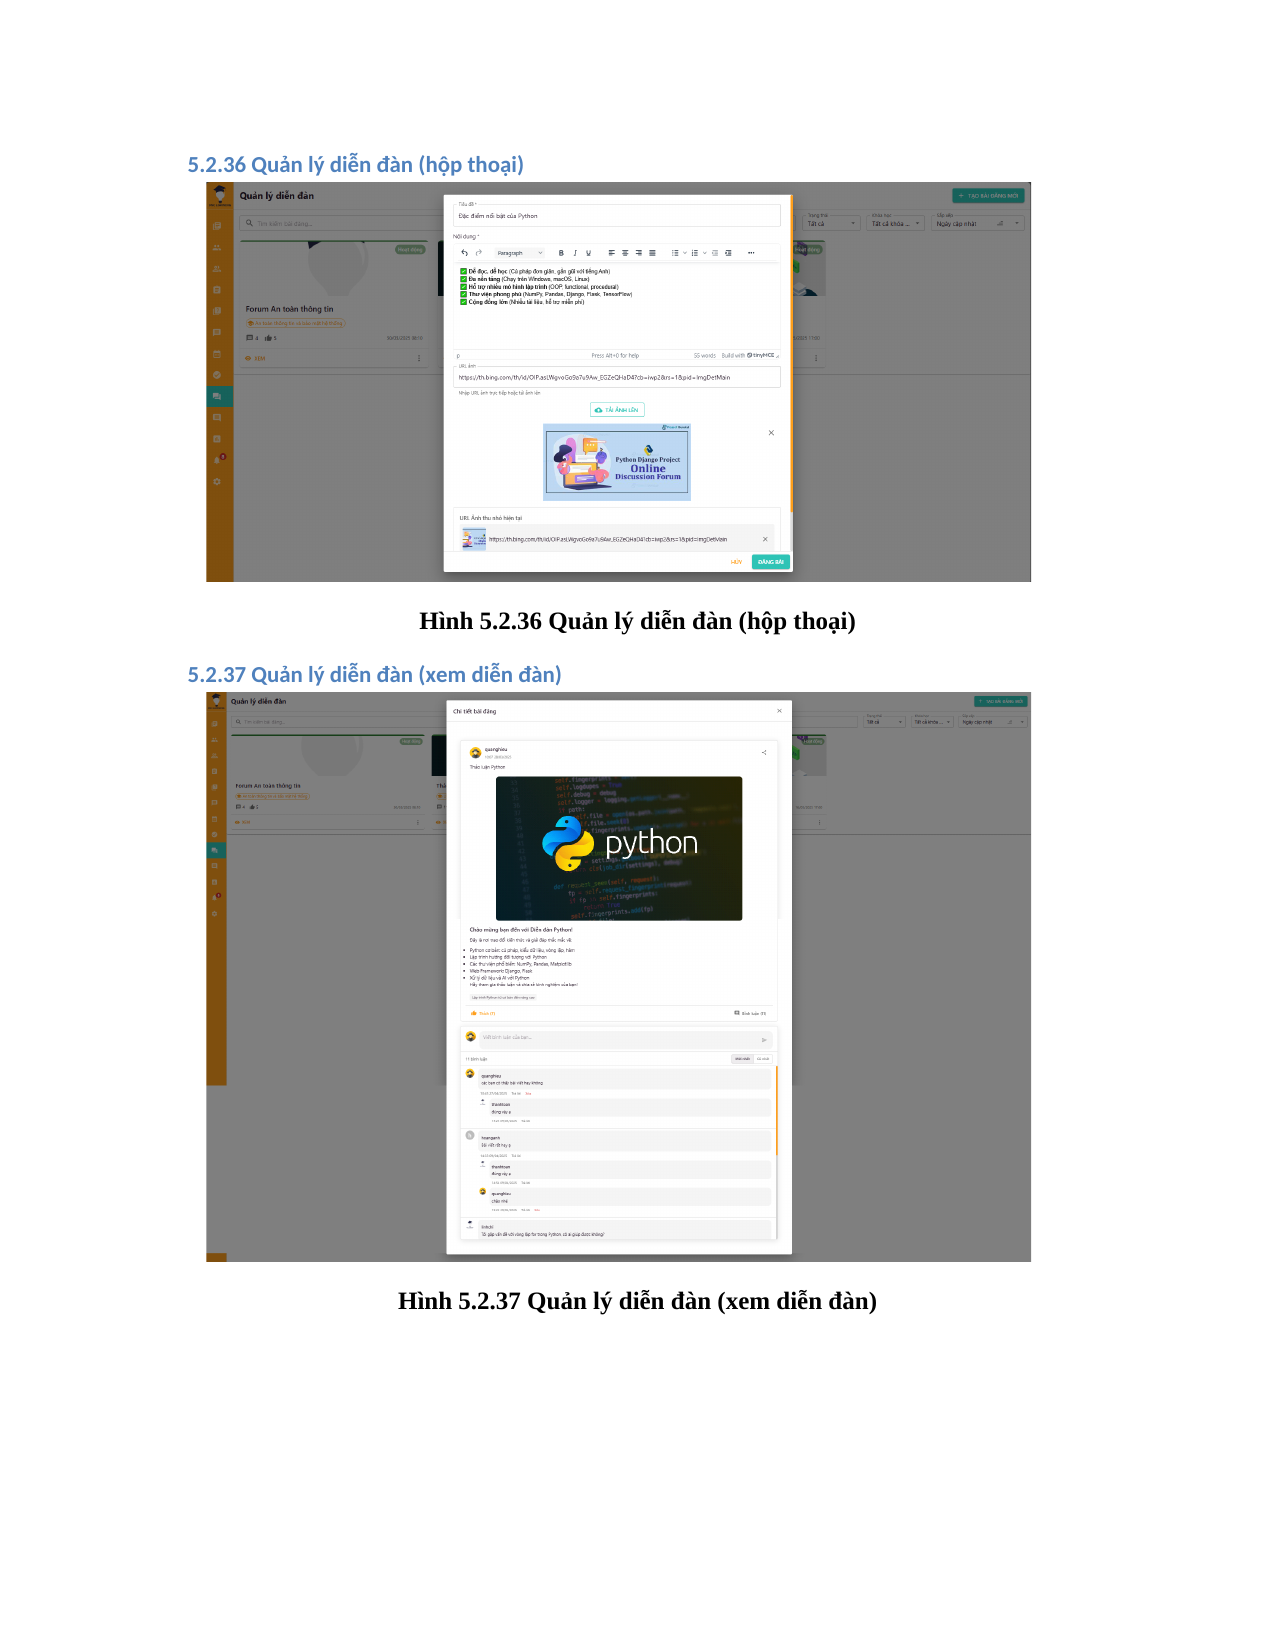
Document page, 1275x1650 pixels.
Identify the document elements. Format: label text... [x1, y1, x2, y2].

picture [206, 692, 1032, 1262]
picture [206, 182, 1032, 582]
text Hình 5.2.37 Quản lý diễn đàn (xem diễn đàn) [187, 1286, 1087, 1314]
subtitle 5.2.37 Quản lý diễn đàn (xem diễn đàn) [187, 660, 1087, 688]
text Hình 5.2.36 Quản lý diễn đàn (hộp thoại) [187, 606, 1087, 635]
subtitle 5.2.36 Quản lý diễn đàn (hộp thoại) [187, 150, 1087, 178]
